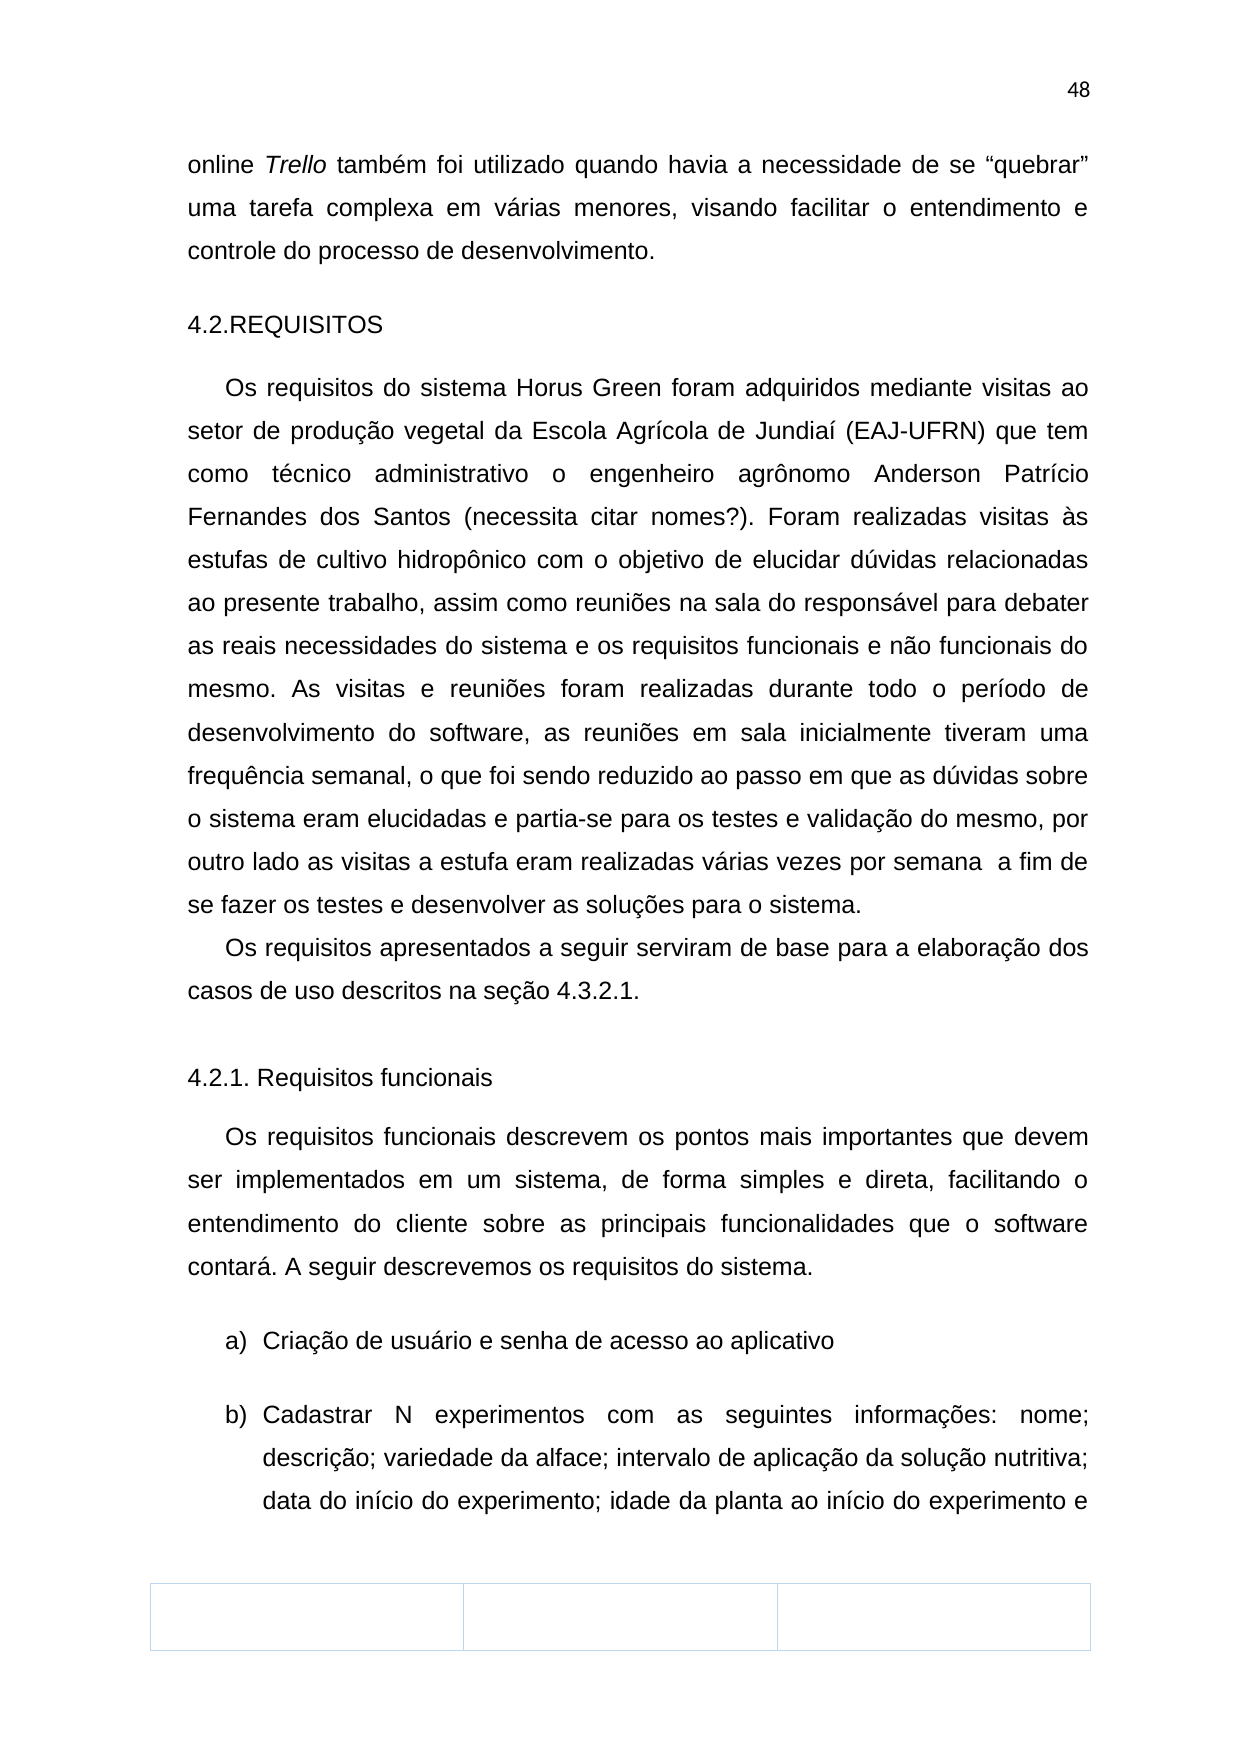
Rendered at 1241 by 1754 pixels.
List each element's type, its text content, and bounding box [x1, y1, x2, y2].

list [225, 1400, 1090, 1515]
list Criação de usuário e senha de acesso ao aplicativo [225, 1326, 1090, 1354]
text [150, 150, 1090, 265]
text 4.2.REQUISITOS [150, 310, 1090, 339]
text 4.2.1. Requisitos funcionais [187, 1062, 1090, 1091]
text Os requisitos do sistema Horus Green foram adquiridos mediante visitas ao setor de produção vegetal da Escola Agrícola de Jundiaí (EAJ-UFRN) que tem como técnico administrativo o engenheiro agrônomo Anderson Patrício Fernandes dos Santos (necessita citar nomes?). Foram realizadas visitas às estufas de cultivo hidropônico com o objetivo de elucidar dúvidas relacionadas ao presente trabalho, assim como reuniões na sala do responsável para debater as reais necessidades do sistema e os requisitos funcionais e não funcionais do mesmo. As visitas e reuniões foram realizadas durante todo o período de desenvolvimento do software, as reuniões em sala inicialmente tiveram uma frequência semanal, o que foi sendo reduzido ao passo em que as dúvidas sobre o sistema eram elucidadas e partia-se para os testes e validação do mesmo, por outro lado as visitas a estufa eram realizadas várias vezes por semana a fim de se fazer os testes e desenvolver as soluções para o sistema. [150, 372, 1090, 919]
text Os requisitos funcionais descrevem os pontos mais importantes que devem ser implementados em um sistema, de forma simples e direta, facilitando o entendimento do cliente sobre as principais funcionalidades que o software contará. A seguir descrevemos os requisitos do sistema. [150, 1122, 1090, 1280]
text Os requisitos apresentados a seguir serviram de base para a elaboração dos casos de uso descritos na seção 4.3.2.1. [187, 933, 1090, 1005]
